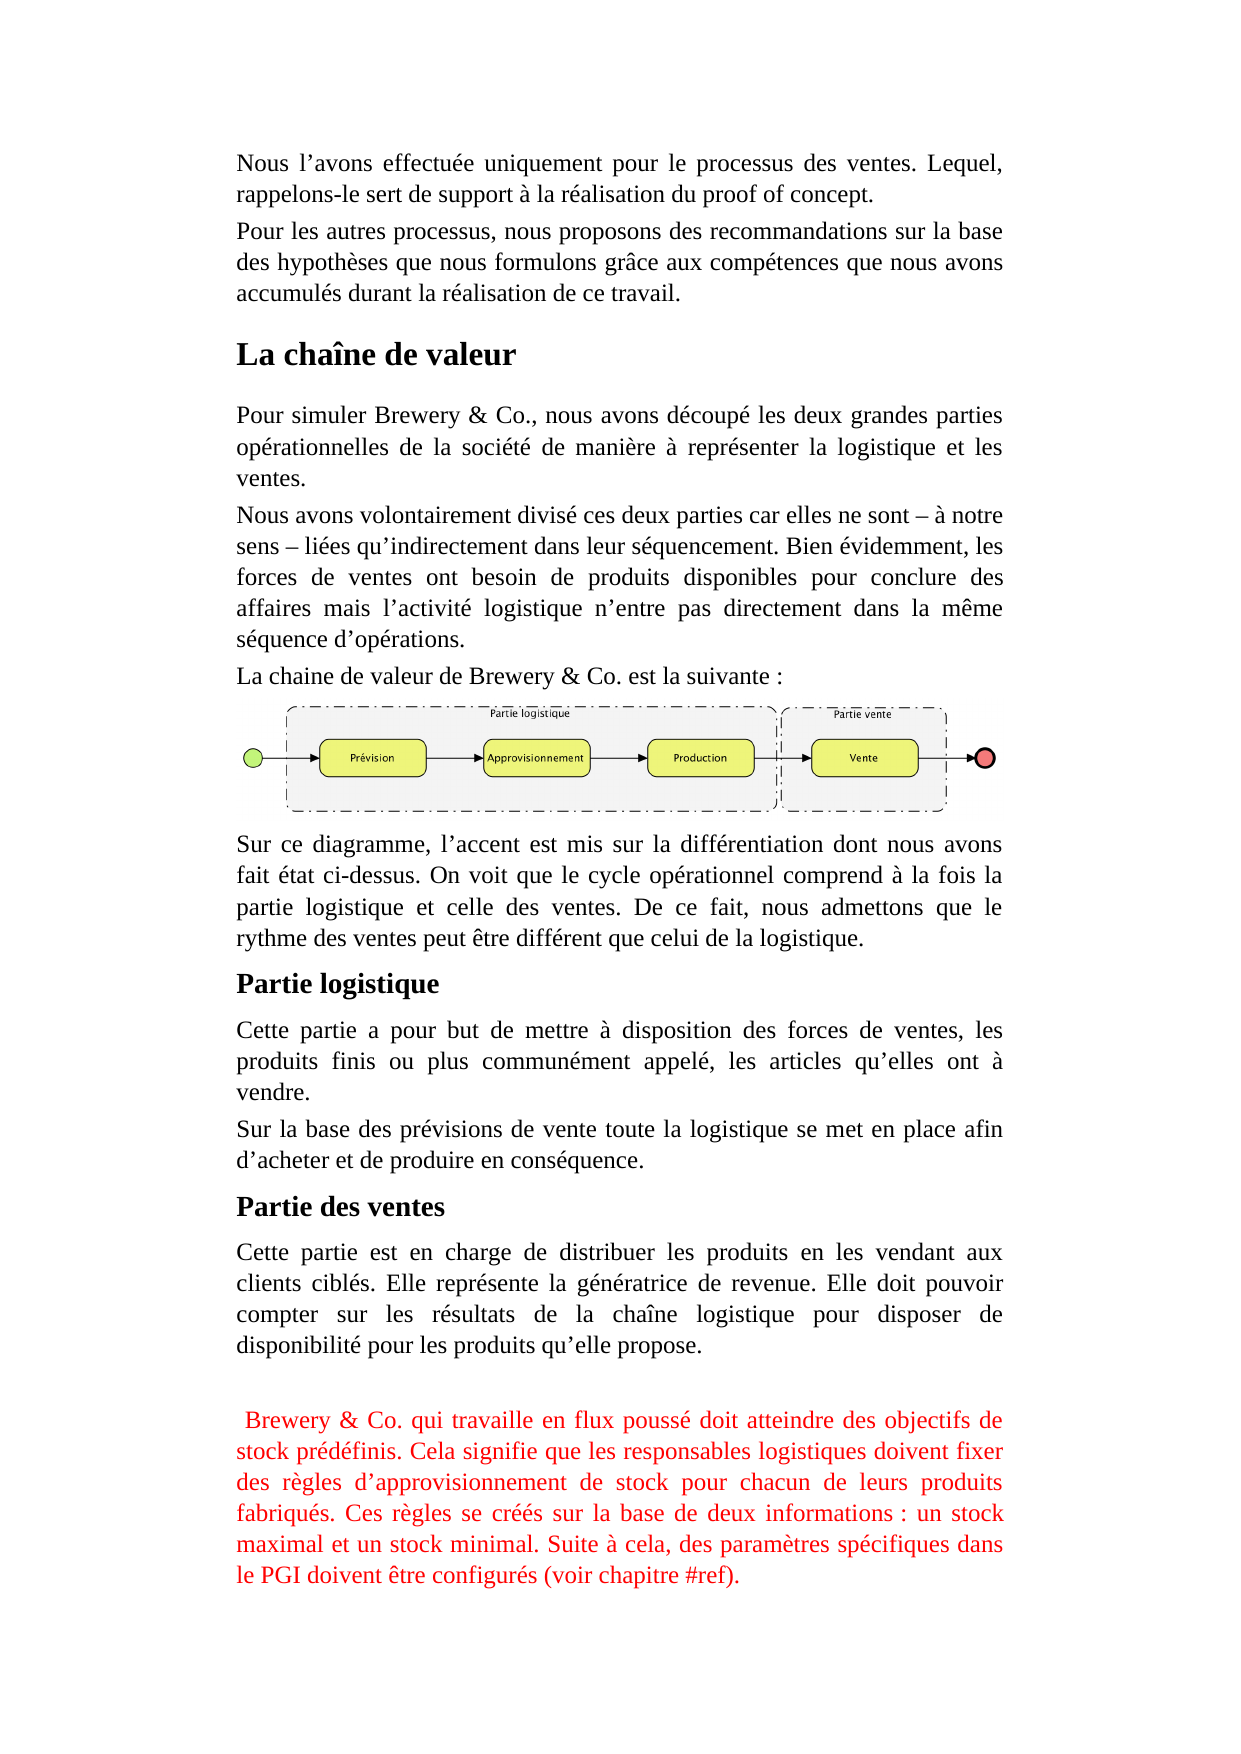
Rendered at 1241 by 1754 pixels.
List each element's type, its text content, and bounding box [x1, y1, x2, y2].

text Pour simuler Brewery & Co., nous avons découpé les deux grandes parties opérationnelles de la société de manière à représenter la logistique et les ventes. [236, 401, 1004, 491]
text La chaîne de valeur [236, 334, 1004, 372]
text La chaine de valeur de Brewery & Co. est la suivante : [236, 661, 1004, 690]
text Partie des ventes [236, 1189, 1004, 1222]
text Cette partie a pour but de mettre à disposition des forces de ventes, les produits finis ou plus communément appelé, les articles qu’elles ont à vendre. [236, 1015, 1004, 1106]
text Pour les autres processus, nous proposons des recommandations sur la base des hypothèses que nous formulons grâce aux compétences que nous avons accumulés durant la réalisation de ce travail. [236, 216, 1004, 307]
text Nous avons volontairement divisé ces deux parties car elles ne sont – à notre sens – liées qu’indirectement dans leur séquencement. Bien évidemment, les forces de ventes ont besoin de produits disponibles pour conclure des affaires mais l’activité logistique n’entre pas directement dans la même séquence d’opérations. [236, 500, 1004, 653]
text Sur ce diagramme, l’accent est mis sur la différentiation dont nous avons fait état ci-dessus. On voit que le cycle opérationnel comprend à la fois la partie logistique et celle des ventes. De ce fait, nous admettons que le rythme des ventes peut être différent que celui de la logistique. [236, 829, 1004, 951]
picture [236, 698, 1004, 821]
text Nous l’avons effectuée uniquement pour le processus des ventes. Lequel, rappelons-le sert de support à la réalisation du proof of concept. [236, 148, 1004, 207]
text Brewery & Co. qui travaille en flux poussé doit atteindre des objectifs de stock prédéfinis. Cela signifie que les responsables logistiques doivent fixer des règles d’approvisionnement de stock pour chacun de leurs produits fabriqués. Ces règles se créés sur la base de deux informations : un stock maximal et un stock minimal. Suite à cela, des paramètres spécifiques dans le PGI doivent être configurés (voir chapitre #ref). [236, 1405, 1004, 1589]
text Partie logistique [236, 966, 1004, 1000]
text Sur la base des prévisions de vente toute la logistique se met en place afin d’acheter et de produire en conséquence. [236, 1114, 1004, 1174]
text Cette partie est en charge de distribuer les produits en les vendant aux clients ciblés. Elle représente la génératrice de revenue. Elle doit pouvoir compter sur les résultats de la chaîne logistique pour disposer de disponibilité pour les produits qu’elle propose. [236, 1237, 1004, 1359]
